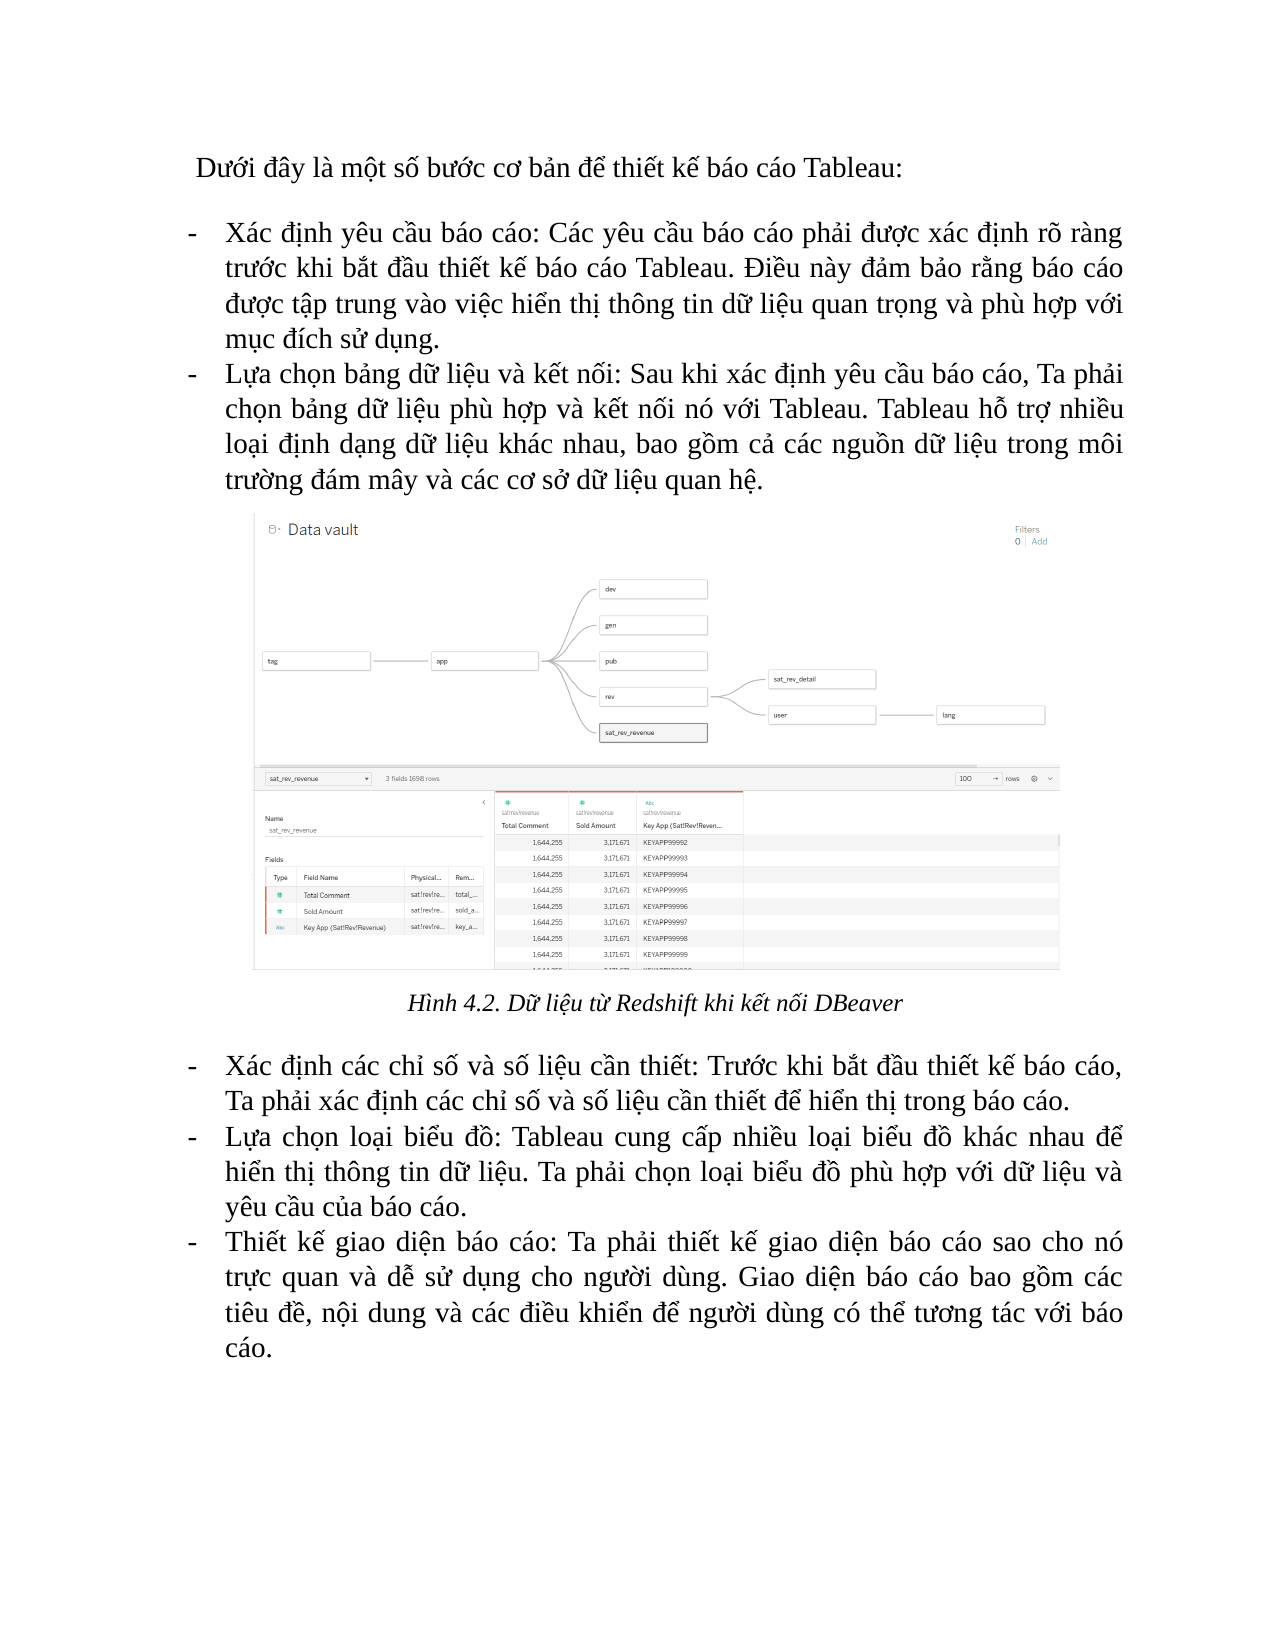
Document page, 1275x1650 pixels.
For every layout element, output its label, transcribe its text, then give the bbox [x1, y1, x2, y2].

picture [252, 513, 1061, 970]
list Lựa chọn loại biểu đồ: Tableau cung cấp nhiều loại biểu đồ khác nhau để hiển thị thông tin dữ liệu. Ta phải chọn loại biểu đồ phù hợp với dữ liệu và yêu cầu của báo cáo. [187, 1119, 1125, 1223]
text Hình 4.2. Dữ liệu từ Redshift khi kết nối DBeaver [150, 988, 1125, 1017]
list Xác định các chỉ số và số liệu cần thiết: Trước khi bắt đầu thiết kế báo cáo, Ta phải xác định các chỉ số và số liệu cần thiết để hiển thị trong báo cáo. [187, 1048, 1125, 1117]
list Xác định yêu cầu báo cáo: Các yêu cầu báo cáo phải được xác định rõ ràng trước khi bắt đầu thiết kế báo cáo Tableau. Điều này đảm bảo rằng báo cáo được tập trung vào việc hiển thị thông tin dữ liệu quan trọng và phù hợp với mục đích sử dụng. [187, 215, 1125, 354]
text Dưới đây là một số bước cơ bản để thiết kế báo cáo Tableau: [150, 150, 1125, 183]
list Thiết kế giao diện báo cáo: Ta phải thiết kế giao diện báo cáo sao cho nó trực quan và dễ sử dụng cho người dùng. Giao diện báo cáo bao gồm các tiêu đề, nội dung và các điều khiển để người dùng có thể tương tác với báo cáo. [187, 1224, 1125, 1363]
list Lựa chọn bảng dữ liệu và kết nối: Sau khi xác định yêu cầu báo cáo, Ta phải chọn bảng dữ liệu phù hợp và kết nối nó với Tableau. Tableau hỗ trợ nhiều loại định dạng dữ liệu khác nhau, bao gồm cả các nguồn dữ liệu trong môi trường đám mây và các cơ sở dữ liệu quan hệ. [187, 356, 1125, 495]
